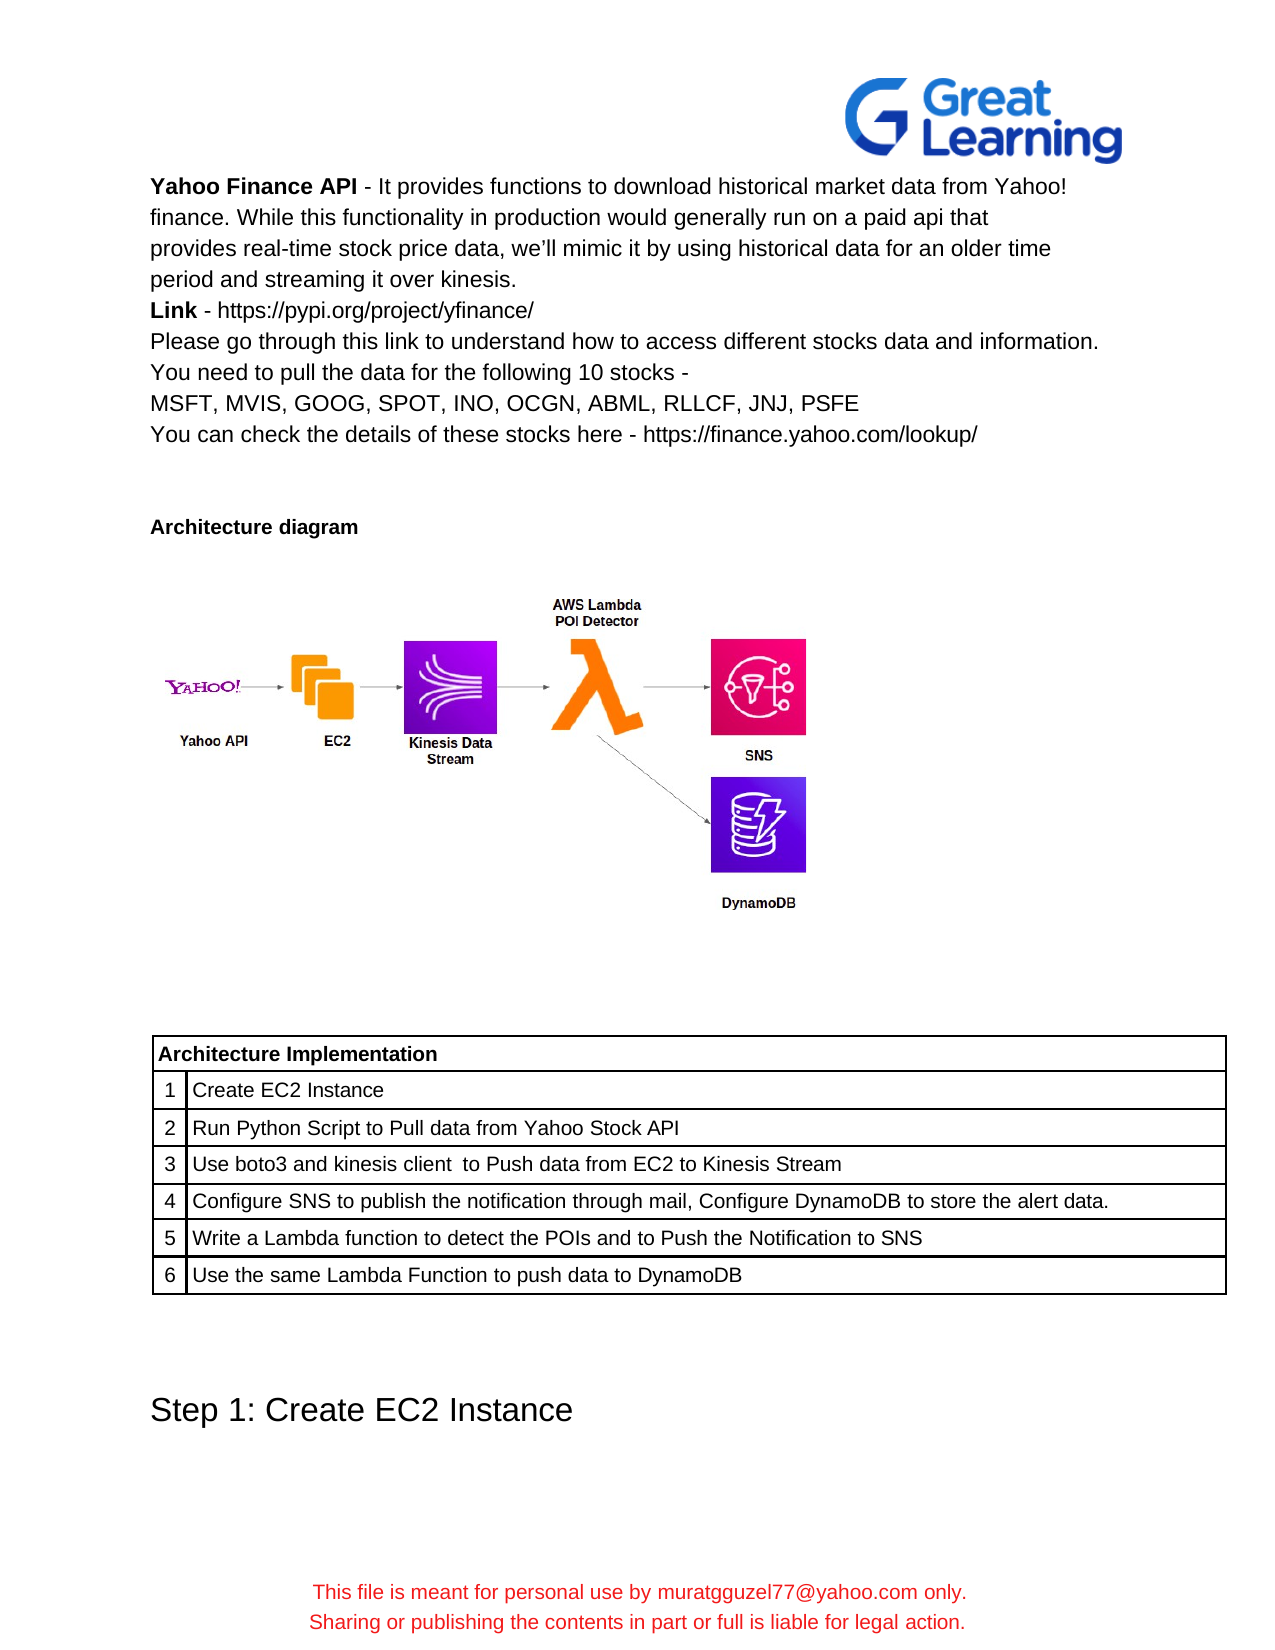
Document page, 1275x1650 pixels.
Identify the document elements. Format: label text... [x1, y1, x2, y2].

text Yahoo Finance API - It provides functions to download historical market data from Yahoo! finance. While this functionality in production would generally run on a paid api that provides real-time stock price data, we’ll mimic it by using historical data for an older time period and streaming it over kinesis. [150, 173, 1081, 293]
table_cell 4 [154, 1185, 185, 1218]
table_cell 1 [154, 1072, 185, 1108]
table_cell Create EC2 Instance [188, 1072, 1225, 1108]
table_cell 3 [154, 1147, 185, 1182]
table_cell 2 [154, 1110, 185, 1145]
table_cell Configure SNS to publish the notification through mail, Configure DynamoDB to store the alert data. [188, 1185, 1225, 1218]
text MSFT, MVIS, GOOG, SPOT, INO, OCGN, ABML, RLLCF, JNJ, PSFE [150, 390, 1235, 416]
picture [845, 78, 1122, 164]
table_cell Run Python Script to Pull data from Yahoo Stock API [188, 1110, 1225, 1145]
table_cell Use boto3 and kinesis client to Push data from EC2 to Kinesis Stream [188, 1147, 1225, 1182]
text You can check the details of these stocks here - https://finance.yahoo.com/lookup/ [150, 421, 1235, 448]
table_cell 6 [154, 1258, 185, 1293]
table_cell Use the same Lambda Function to push data to DynamoDB [188, 1258, 1225, 1293]
table_header Architecture Implementation [154, 1037, 1225, 1070]
table_cell 5 [154, 1220, 185, 1255]
text Architecture diagram [150, 515, 1235, 539]
table_cell Write a Lambda function to detect the POIs and to Push the Notification to SNS [188, 1220, 1225, 1255]
text Link - https://pypi.org/project/yfinance/ [150, 297, 1235, 323]
text Please go through this link to understand how to access different stocks data and information. You need to pull the data for the following 10 stocks - [150, 328, 1131, 386]
picture [165, 599, 807, 910]
subtitle Step 1: Create EC2 Instance [150, 1390, 1235, 1428]
